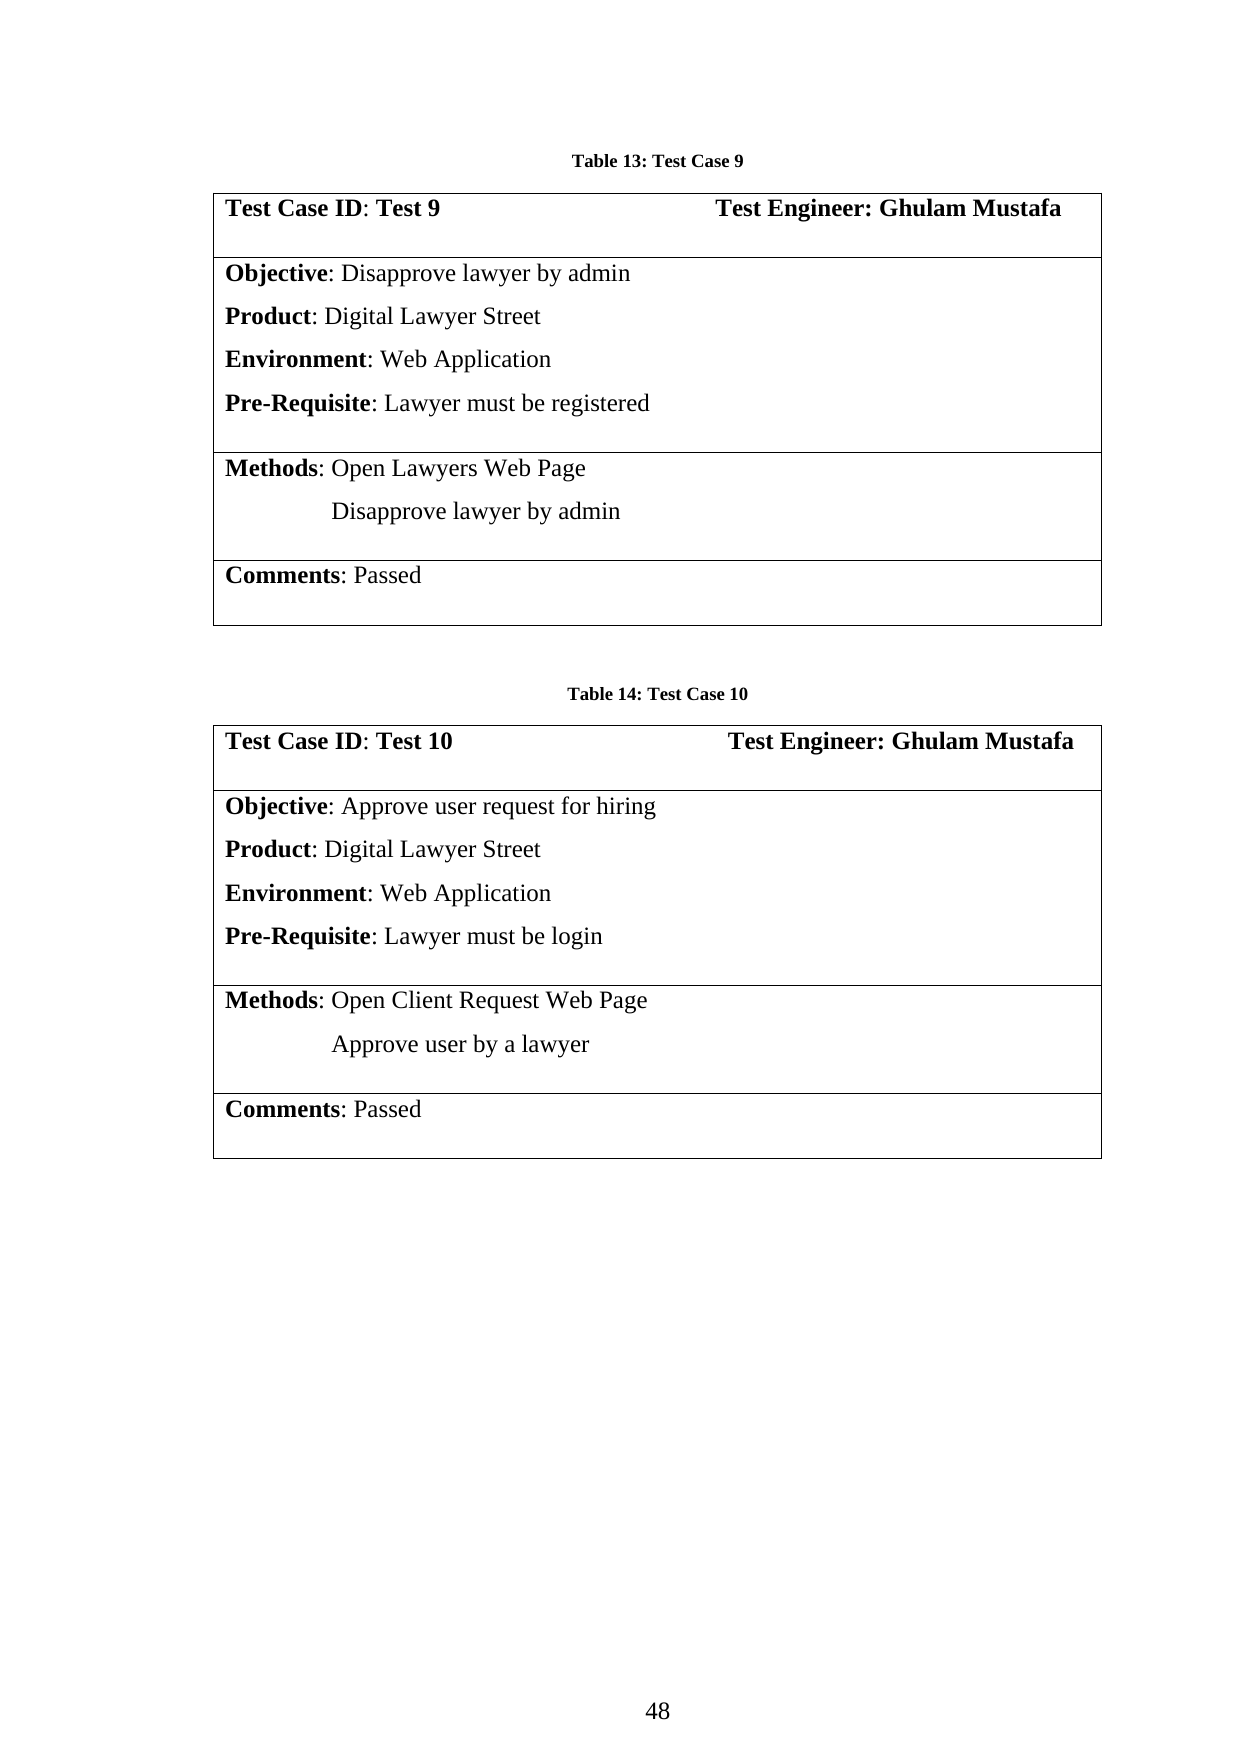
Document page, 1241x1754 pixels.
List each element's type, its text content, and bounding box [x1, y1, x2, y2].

table_cell Methods: Open Lawyers Web Page Disapprove lawyer by admin [214, 453, 1101, 559]
table_cell Comments: Passed [214, 561, 1101, 624]
table_cell Objective: Disapprove lawyer by admin Product: Digital Lawyer Street Environment: Web Application Pre-Requisite: Lawyer must be registered [214, 258, 1101, 452]
table_cell Objective: Approve user request for hiring Product: Digital Lawyer Street Environment: Web Application Pre-Requisite: Lawyer must be login [214, 791, 1101, 984]
table_header Test Case ID: Test 10 Test Engineer: Ghulam Mustafa [214, 726, 1101, 790]
text Table 14: Test Case 10 [225, 683, 1090, 704]
table_cell Comments: Passed [214, 1094, 1101, 1157]
table_cell Methods: Open Client Request Web Page Approve user by a lawyer [214, 986, 1101, 1093]
text Table 13: Test Case 9 [225, 150, 1090, 172]
table_header Test Case ID: Test 9 Test Engineer: Ghulam Mustafa [214, 194, 1101, 257]
